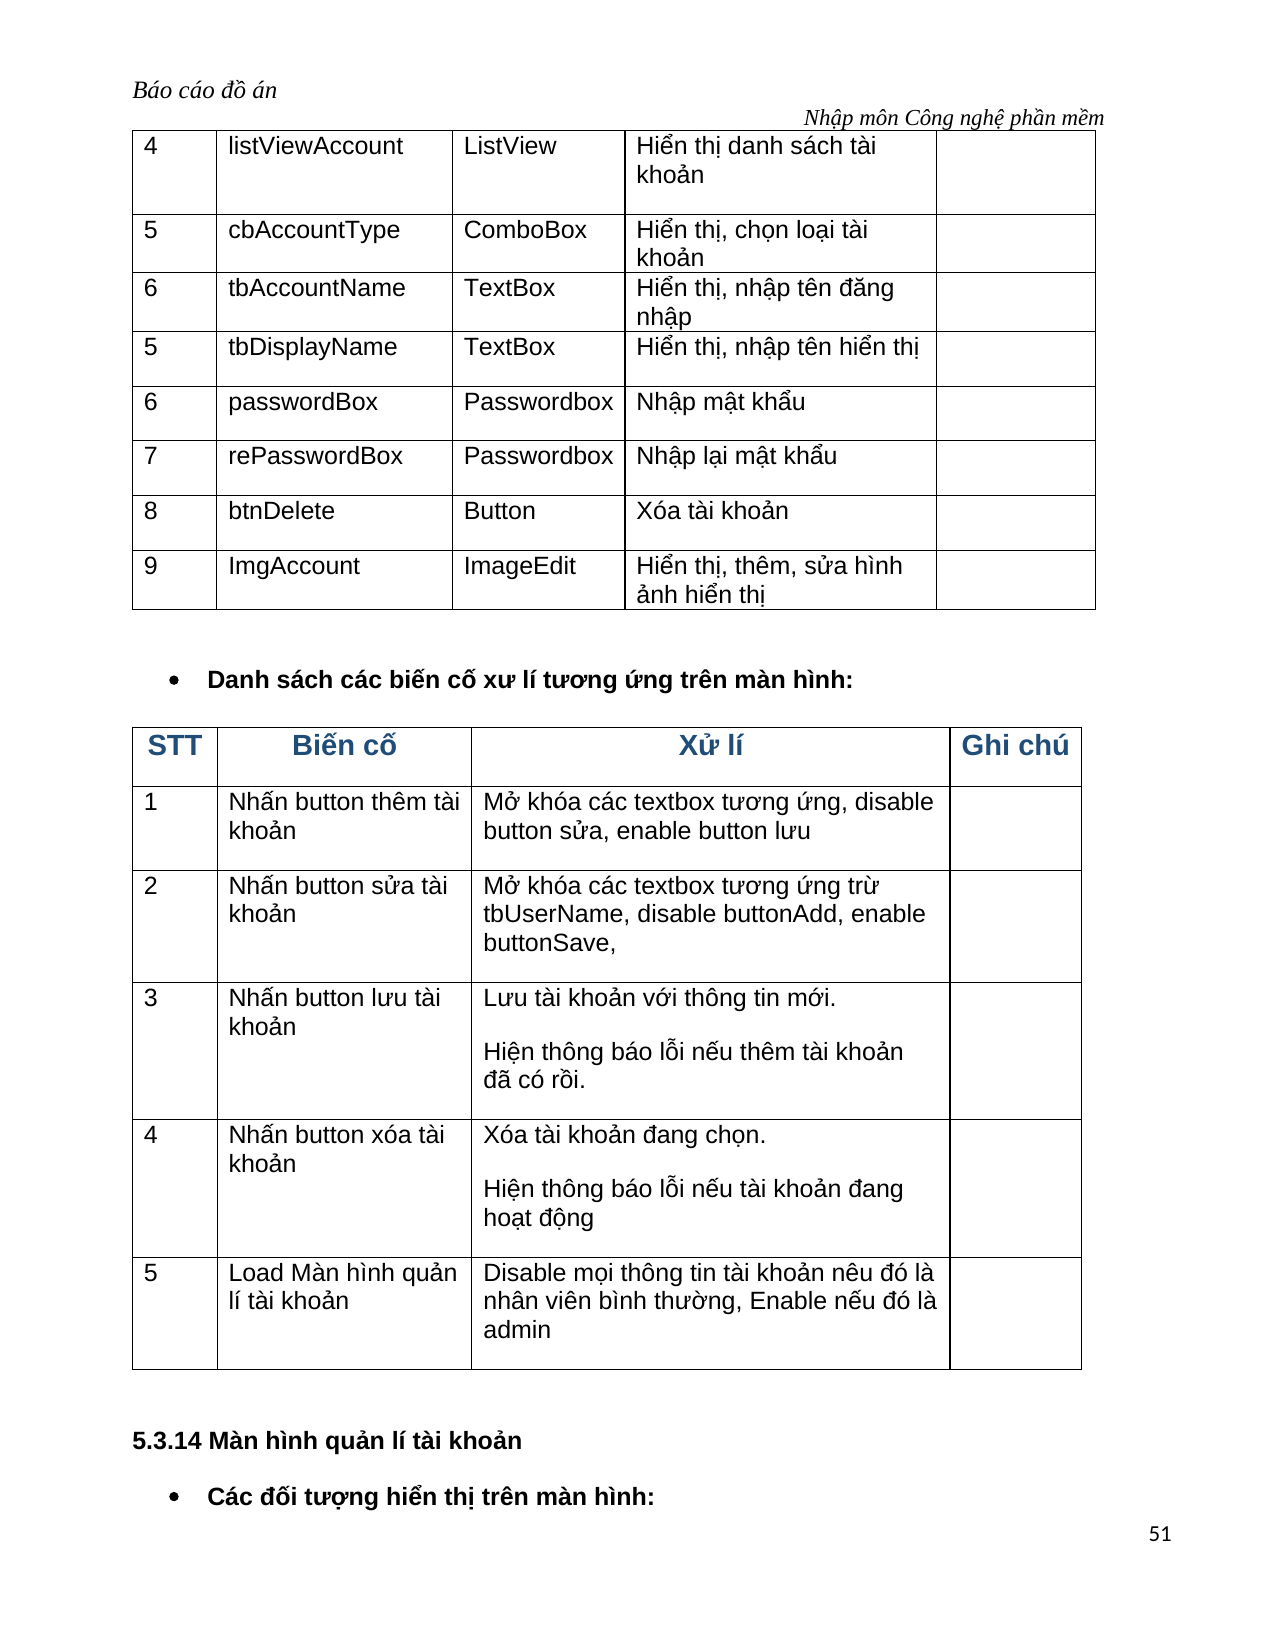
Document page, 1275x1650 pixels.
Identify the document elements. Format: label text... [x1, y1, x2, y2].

table_cell Lưu tài khoản với thông tin mới. Hiện thông báo lỗi nếu thêm tài khoản đã có rồi. [472, 983, 949, 1119]
table_cell Hiển thị, chọn loại tài khoản [626, 215, 936, 272]
table_cell Xóa tài khoản [626, 496, 936, 550]
table_header Xử lí [472, 728, 949, 786]
table_cell Load Màn hình quản lí tài khoản [218, 1258, 471, 1369]
table_cell Passwordbox [453, 441, 624, 495]
table_header STT [133, 728, 217, 786]
table_cell [937, 131, 1095, 214]
table_cell [937, 496, 1095, 550]
table_cell 6 [133, 387, 216, 440]
table_cell [951, 1120, 1081, 1257]
table_cell Hiển thị, nhập tên đăng nhập [626, 273, 936, 331]
table_cell 5 [133, 332, 216, 386]
table_cell ComboBox [453, 215, 624, 272]
table_cell 9 [133, 551, 216, 608]
table_cell [937, 441, 1095, 495]
table_cell 5 [133, 1258, 217, 1369]
table_cell ListView [453, 131, 624, 214]
table_cell [937, 551, 1095, 608]
text 5.3.14 Màn hình quản lí tài khoản [132, 1426, 1171, 1455]
table_cell Hiển thị, nhập tên hiển thị [626, 332, 936, 386]
table_cell Hiển thị danh sách tài khoản [626, 131, 936, 214]
table_cell TextBox [453, 273, 624, 331]
table_cell [951, 787, 1081, 870]
table_cell 8 [133, 496, 216, 550]
table_cell 4 [133, 131, 216, 214]
table_cell TextBox [453, 332, 624, 386]
table_cell 5 [133, 215, 216, 272]
table_cell cbAccountType [217, 215, 452, 272]
table_cell [937, 332, 1095, 386]
table_cell 7 [133, 441, 216, 495]
table_header Biến cố [218, 728, 471, 786]
table_cell [951, 983, 1081, 1119]
table_cell Nhấn button xóa tài khoản [218, 1120, 471, 1257]
table_cell tbDisplayName [217, 332, 452, 386]
table_cell Button [453, 496, 624, 550]
list Danh sách các biến cố xư lí tương ứng trên màn hình: [169, 666, 1171, 694]
table_cell [951, 871, 1081, 982]
table_cell Disable mọi thông tin tài khoản nêu đó là nhân viên bình thường, Enable nếu đó là admin [472, 1258, 949, 1369]
table_cell 4 [133, 1120, 217, 1257]
table_cell 1 [133, 787, 217, 870]
table_cell passwordBox [217, 387, 452, 440]
table_cell Passwordbox [453, 387, 624, 440]
table_cell Mở khóa các textbox tương ứng, disable button sửa, enable button lưu [472, 787, 949, 870]
table_cell Xóa tài khoản đang chọn. Hiện thông báo lỗi nếu tài khoản đang hoạt động [472, 1120, 949, 1257]
table_cell [937, 387, 1095, 440]
table_cell tbAccountName [217, 273, 452, 331]
table_cell [951, 1258, 1081, 1369]
table_cell [937, 215, 1095, 272]
table_cell ImageEdit [453, 551, 624, 608]
table_cell Nhập lại mật khẩu [626, 441, 936, 495]
table_cell 3 [133, 983, 217, 1119]
table_cell Mở khóa các textbox tương ứng trừ tbUserName, disable buttonAdd, enable buttonSave, [472, 871, 949, 982]
table_cell ImgAccount [217, 551, 452, 608]
table_cell Nhấn button lưu tài khoản [218, 983, 471, 1119]
table_cell Nhập mật khẩu [626, 387, 936, 440]
table_header Ghi chú [951, 728, 1081, 786]
table_cell [937, 273, 1095, 331]
table_cell rePasswordBox [217, 441, 452, 495]
table_cell Nhấn button thêm tài khoản [218, 787, 471, 870]
list Các đối tượng hiển thị trên màn hình: [169, 1482, 1171, 1511]
table_cell btnDelete [217, 496, 452, 550]
table_cell Hiển thị, thêm, sửa hình ảnh hiển thị [626, 551, 936, 608]
table_cell listViewAccount [217, 131, 452, 214]
table_cell Nhấn button sửa tài khoản [218, 871, 471, 982]
table_cell 2 [133, 871, 217, 982]
table_cell 6 [133, 273, 216, 331]
